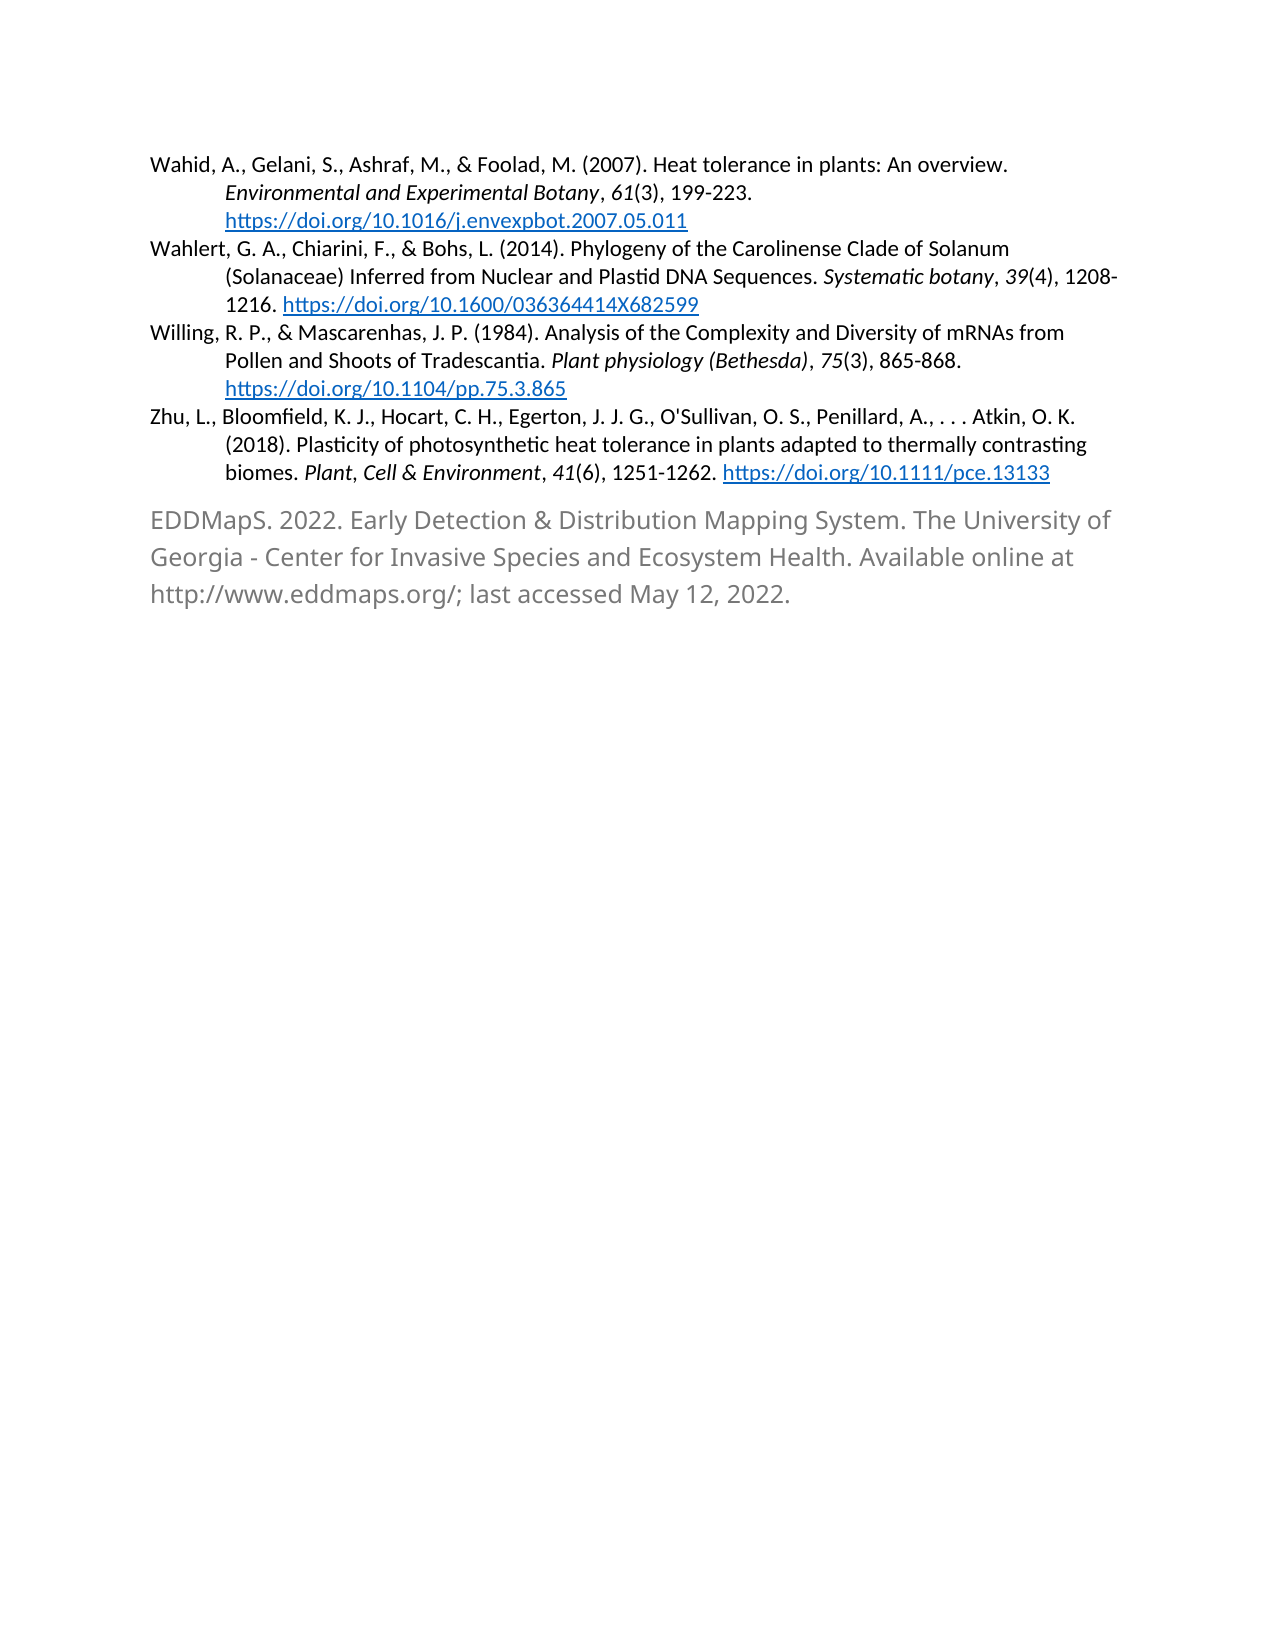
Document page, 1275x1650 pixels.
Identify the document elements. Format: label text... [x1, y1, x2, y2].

text Wahlert, G. A., Chiarini, F., & Bohs, L. (2014). Phylogeny of the Carolinense Clade of Solanum (Solanaceae) Inferred from Nuclear and Plastid DNA Sequences. Systematic botany, 39(4), 1208-1216. https://doi.org/10.1600/036364414X682599 [150, 234, 1125, 318]
text EDDMapS. 2022. Early Detection & Distribution Mapping System. The University of Georgia - Center for Invasive Species and Ecosystem Health. Available online at http://www.eddmaps.org/; last accessed May 12, 2022. [150, 503, 1125, 611]
text Wahid, A., Gelani, S., Ashraf, M., & Foolad, M. (2007). Heat tolerance in plants: An overview. Environmental and Experimental Botany, 61(3), 199-223. https://doi.org/10.1016/j.envexpbot.2007.05.011 [150, 150, 1125, 234]
text Zhu, L., Bloomfield, K. J., Hocart, C. H., Egerton, J. J. G., O'Sullivan, O. S., Penillard, A., . . . Atkin, O. K. (2018). Plasticity of photosynthetic heat tolerance in plants adapted to thermally contrasting biomes. Plant, Cell & Environment, 41(6), 1251-1262. https://doi.org/10.1111/pce.13133 [150, 402, 1125, 486]
text Willing, R. P., & Mascarenhas, J. P. (1984). Analysis of the Complexity and Diversity of mRNAs from Pollen and Shoots of Tradescantia. Plant physiology (Bethesda), 75(3), 865-868. https://doi.org/10.1104/pp.75.3.865 [150, 318, 1125, 402]
